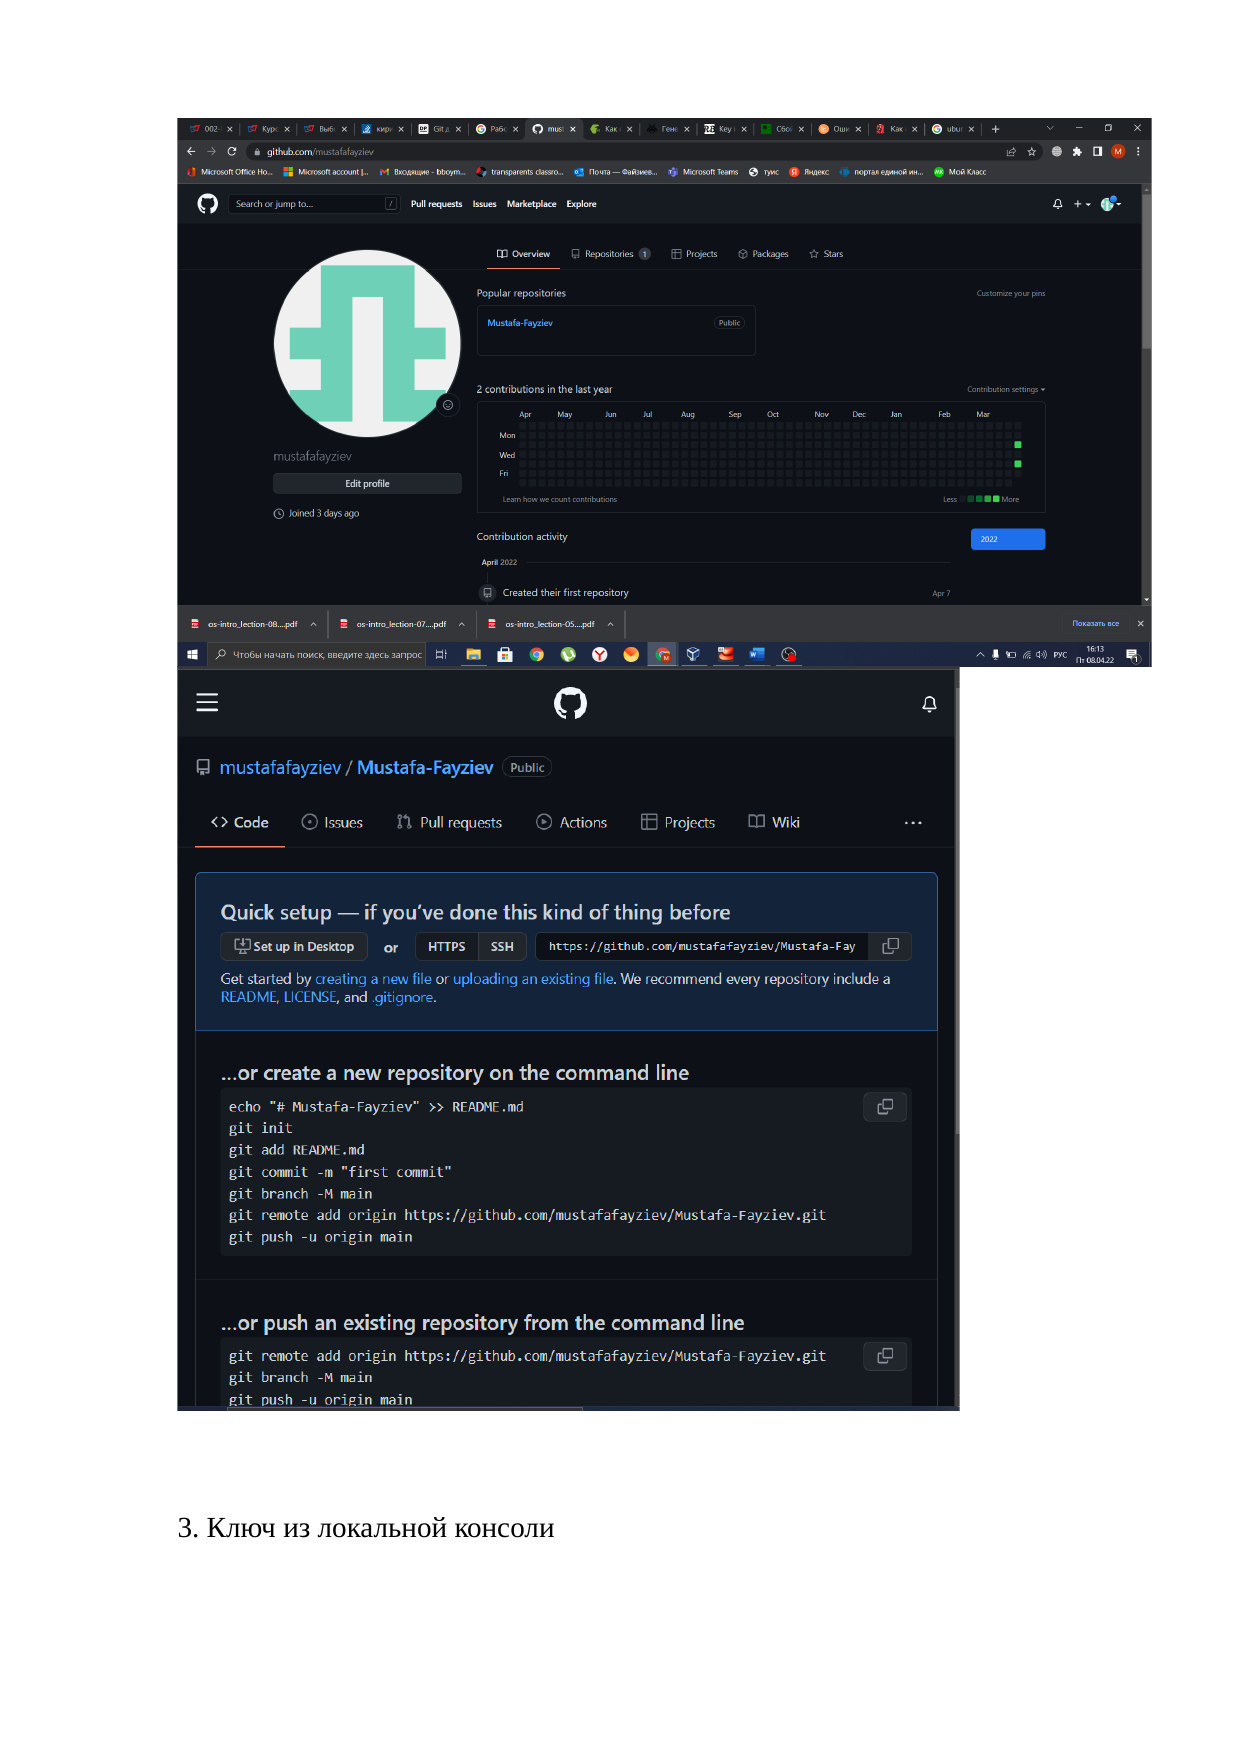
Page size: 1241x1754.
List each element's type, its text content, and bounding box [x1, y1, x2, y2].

picture [177, 118, 1152, 1411]
text 3. Ключ из локальной консоли [177, 1511, 1152, 1544]
